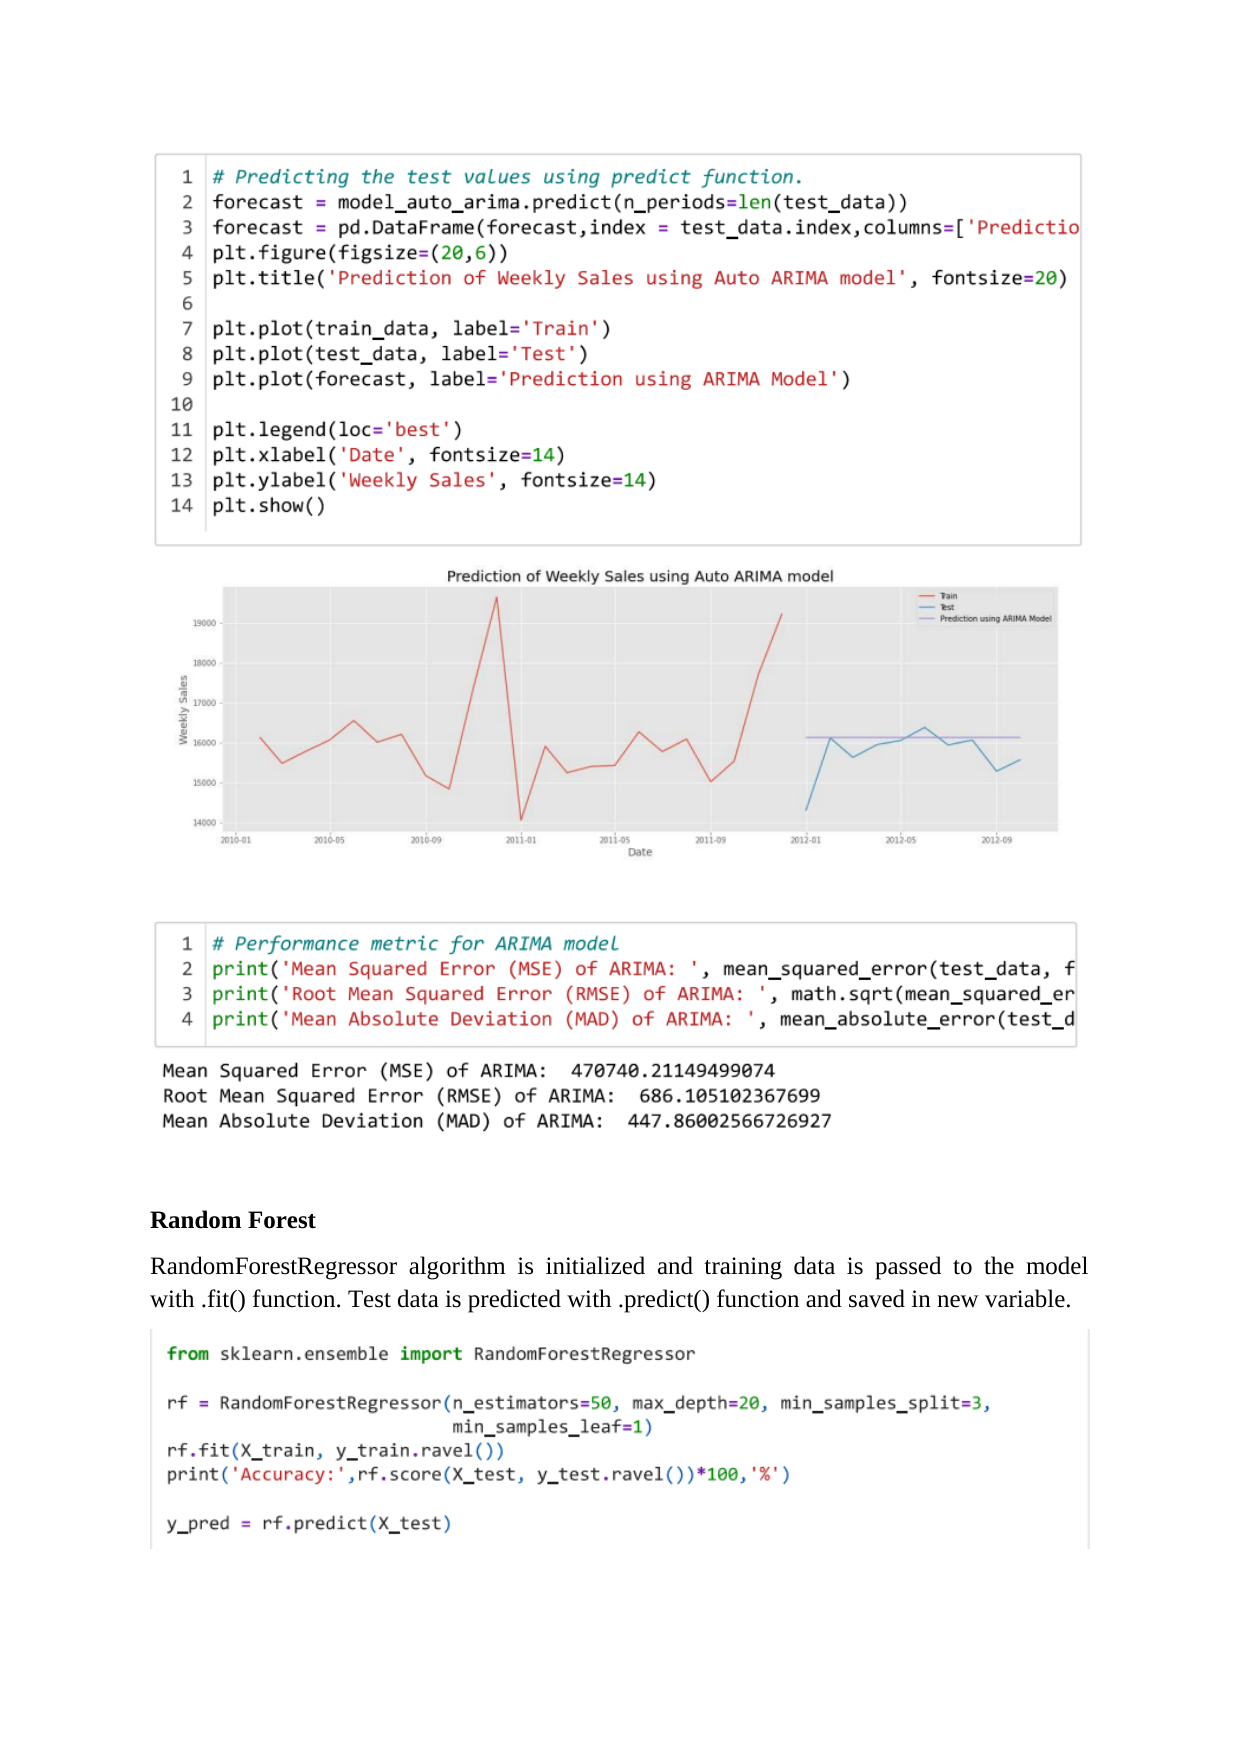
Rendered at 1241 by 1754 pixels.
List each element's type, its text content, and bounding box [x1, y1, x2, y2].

picture [150, 150, 1091, 549]
text Random Forest [150, 1205, 1090, 1234]
picture [150, 565, 1091, 905]
text RandomForestRegressor algorithm is initialized and training data is passed to the model with .fit() function. Test data is predicted with .predict() function and saved in new variable. [150, 1251, 1090, 1312]
picture [150, 921, 1091, 1143]
picture [150, 1329, 1091, 1549]
